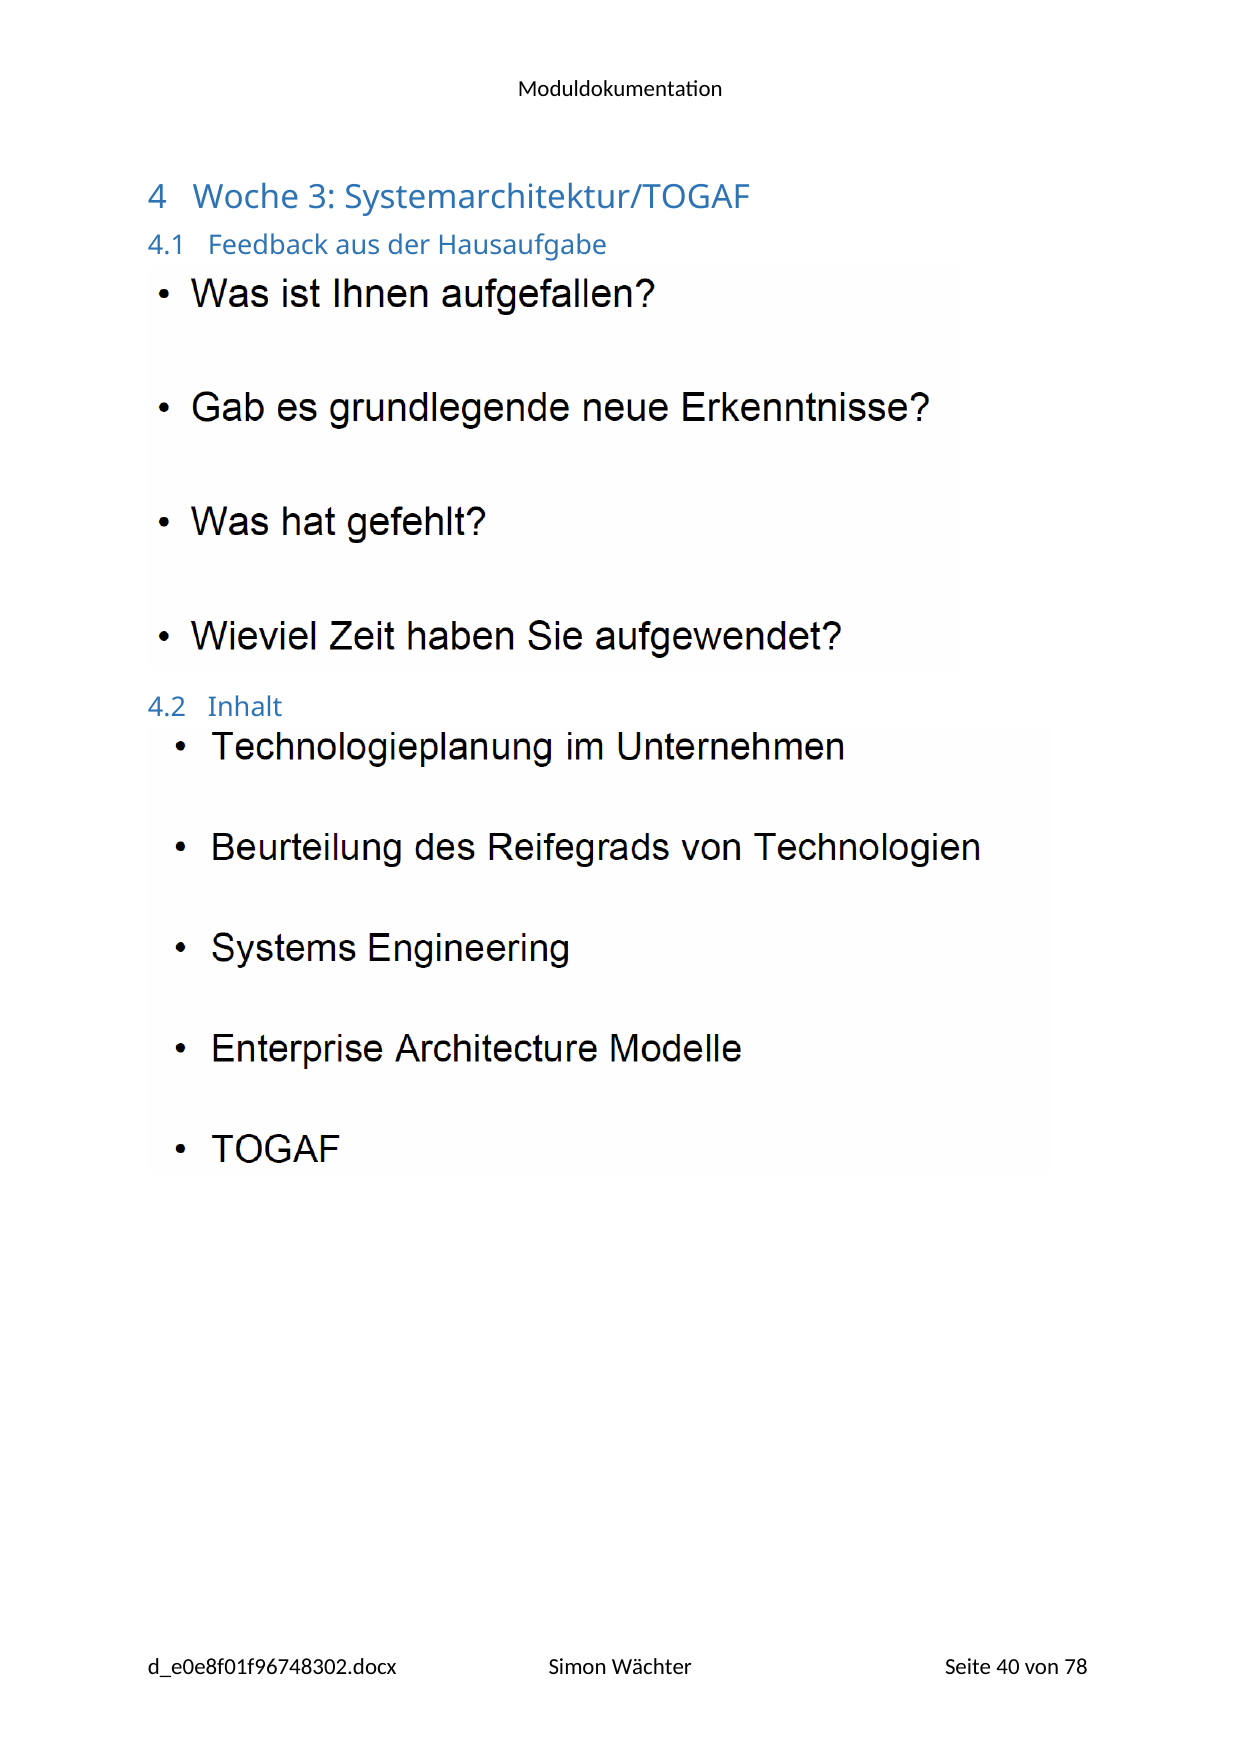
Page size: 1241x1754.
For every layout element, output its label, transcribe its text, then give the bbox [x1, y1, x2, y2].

picture [147, 726, 1051, 1173]
subtitle Feedback aus der Hausaufgabe [148, 226, 1093, 263]
subtitle Inhalt [148, 687, 1093, 724]
picture [147, 265, 960, 669]
subtitle Woche 3: Systemarchitektur/TOGAF [148, 173, 1093, 218]
